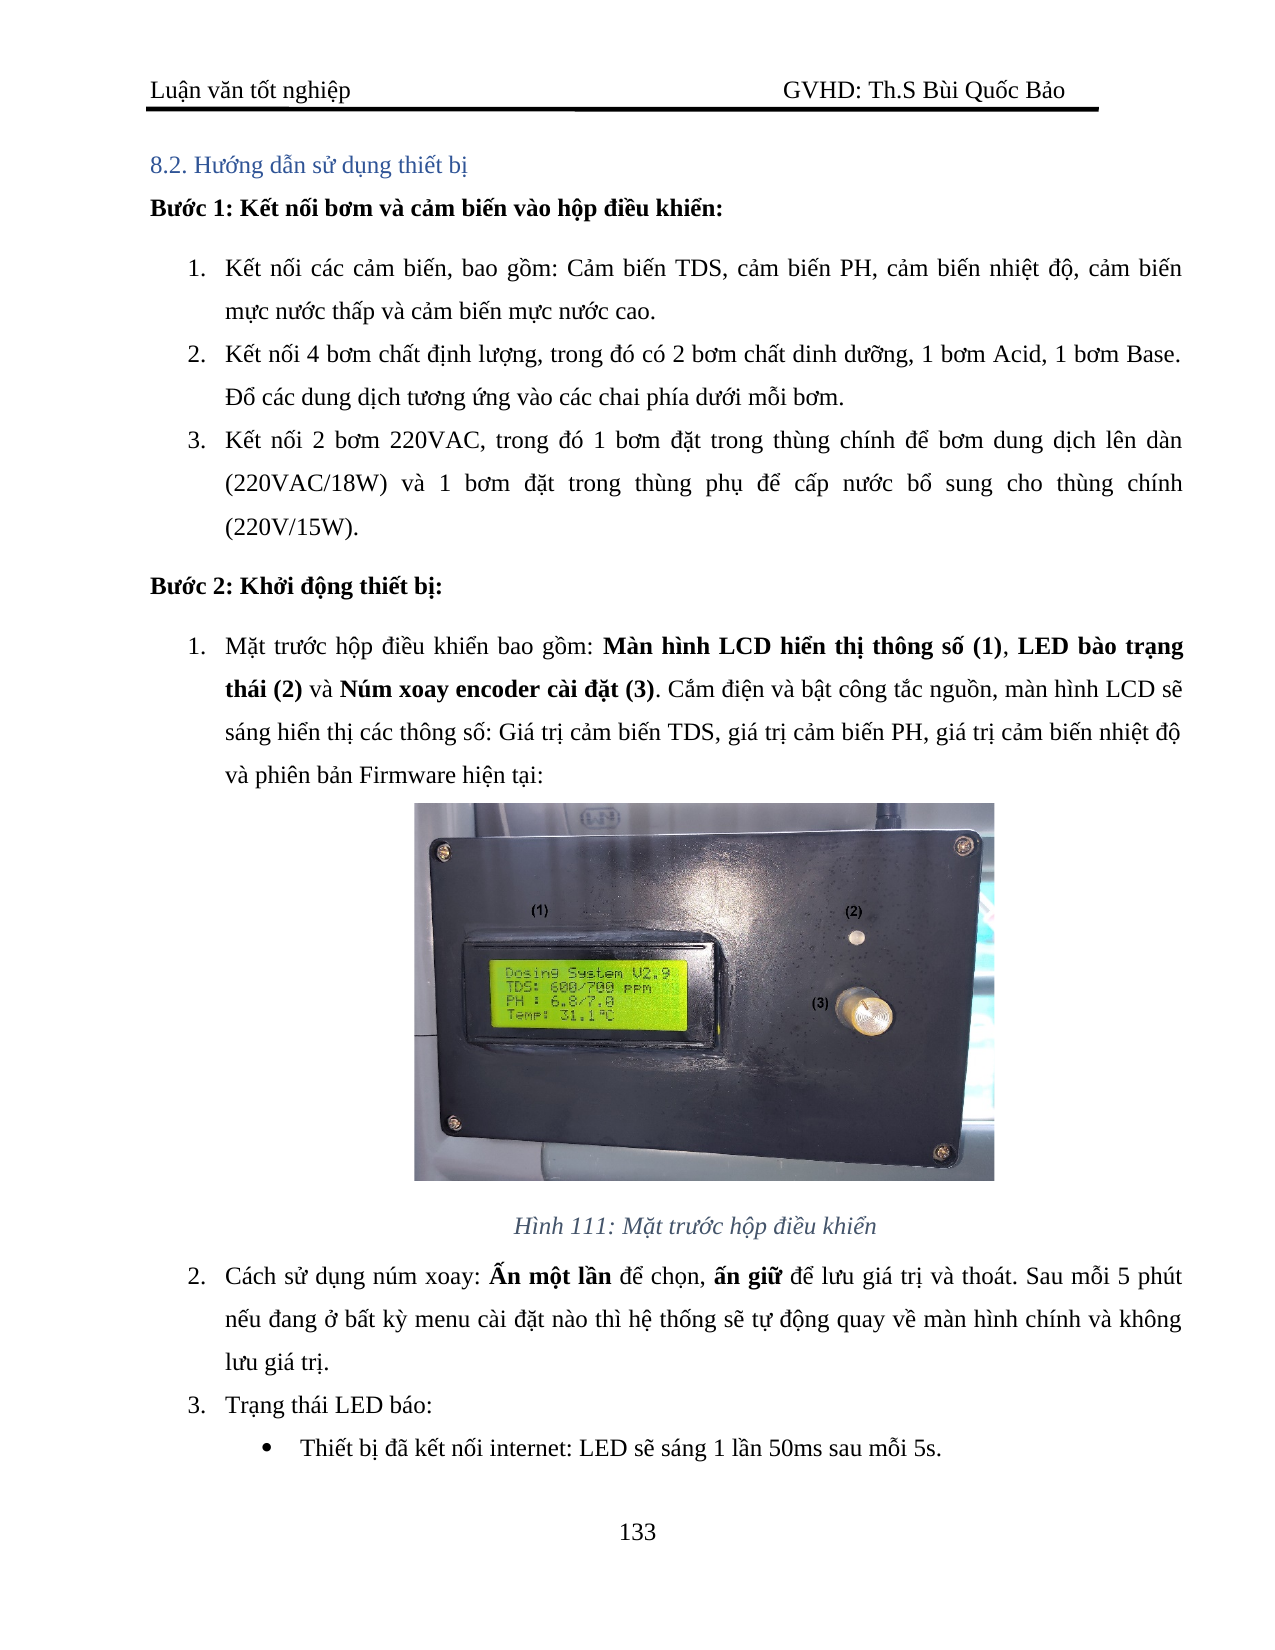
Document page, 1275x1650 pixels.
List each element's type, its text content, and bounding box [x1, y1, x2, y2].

list Kết nối 4 bơm chất định lượng, trong đó có 2 bơm chất dinh dưỡng, 1 bơm Acid, 1 bơm Base. Đổ các dung dịch tương ứng vào các chai phía dưới mỗi bơm. [187, 339, 1184, 411]
list Thiết bị đã kết nối internet: LED sẽ sáng 1 lần 50ms sau mỗi 5s. [262, 1433, 1184, 1462]
subtitle 8.2. Hướng dẫn sử dụng thiết bị [150, 150, 1125, 179]
list Kết nối 2 bơm 220VAC, trong đó 1 bơm đặt trong thùng chính để bơm dung dịch lên dàn (220VAC/18W) và 1 bơm đặt trong thùng phụ để cấp nước bổ sung cho thùng chính (220V/15W). [187, 425, 1184, 540]
list Cách sử dụng núm xoay: Ấn một lần để chọn, ấn giữ để lưu giá trị và thoát. Sau mỗi 5 phút nếu đang ở bất kỳ menu cài đặt nào thì hệ thống sẽ tự động quay về màn hình chính và không lưu giá trị. [187, 1261, 1184, 1376]
picture [414, 803, 995, 1181]
list Trạng thái LED báo: [187, 1390, 1184, 1419]
text Bước 1: Kết nối bơm và cảm biến vào hộp điều khiển: [150, 193, 1184, 222]
list Mặt trước hộp điều khiển bao gồm: Màn hình LCD hiển thị thông số (1), LED bào trạng thái (2) và Núm xoay encoder cài đặt (3). Cắm điện và bật công tắc nguồn, màn hình LCD sẽ sáng hiển thị các thông số: Giá trị cảm biến TDS, giá trị cảm biến PH, giá trị cảm biến nhiệt độ và phiên bản Firmware hiện tại: [187, 631, 1184, 789]
text Bước 2: Khởi động thiết bị: [150, 571, 1184, 600]
list Kết nối các cảm biến, bao gồm: Cảm biến TDS, cảm biến PH, cảm biến nhiệt độ, cảm biến mực nước thấp và cảm biến mực nước cao. [187, 253, 1184, 325]
